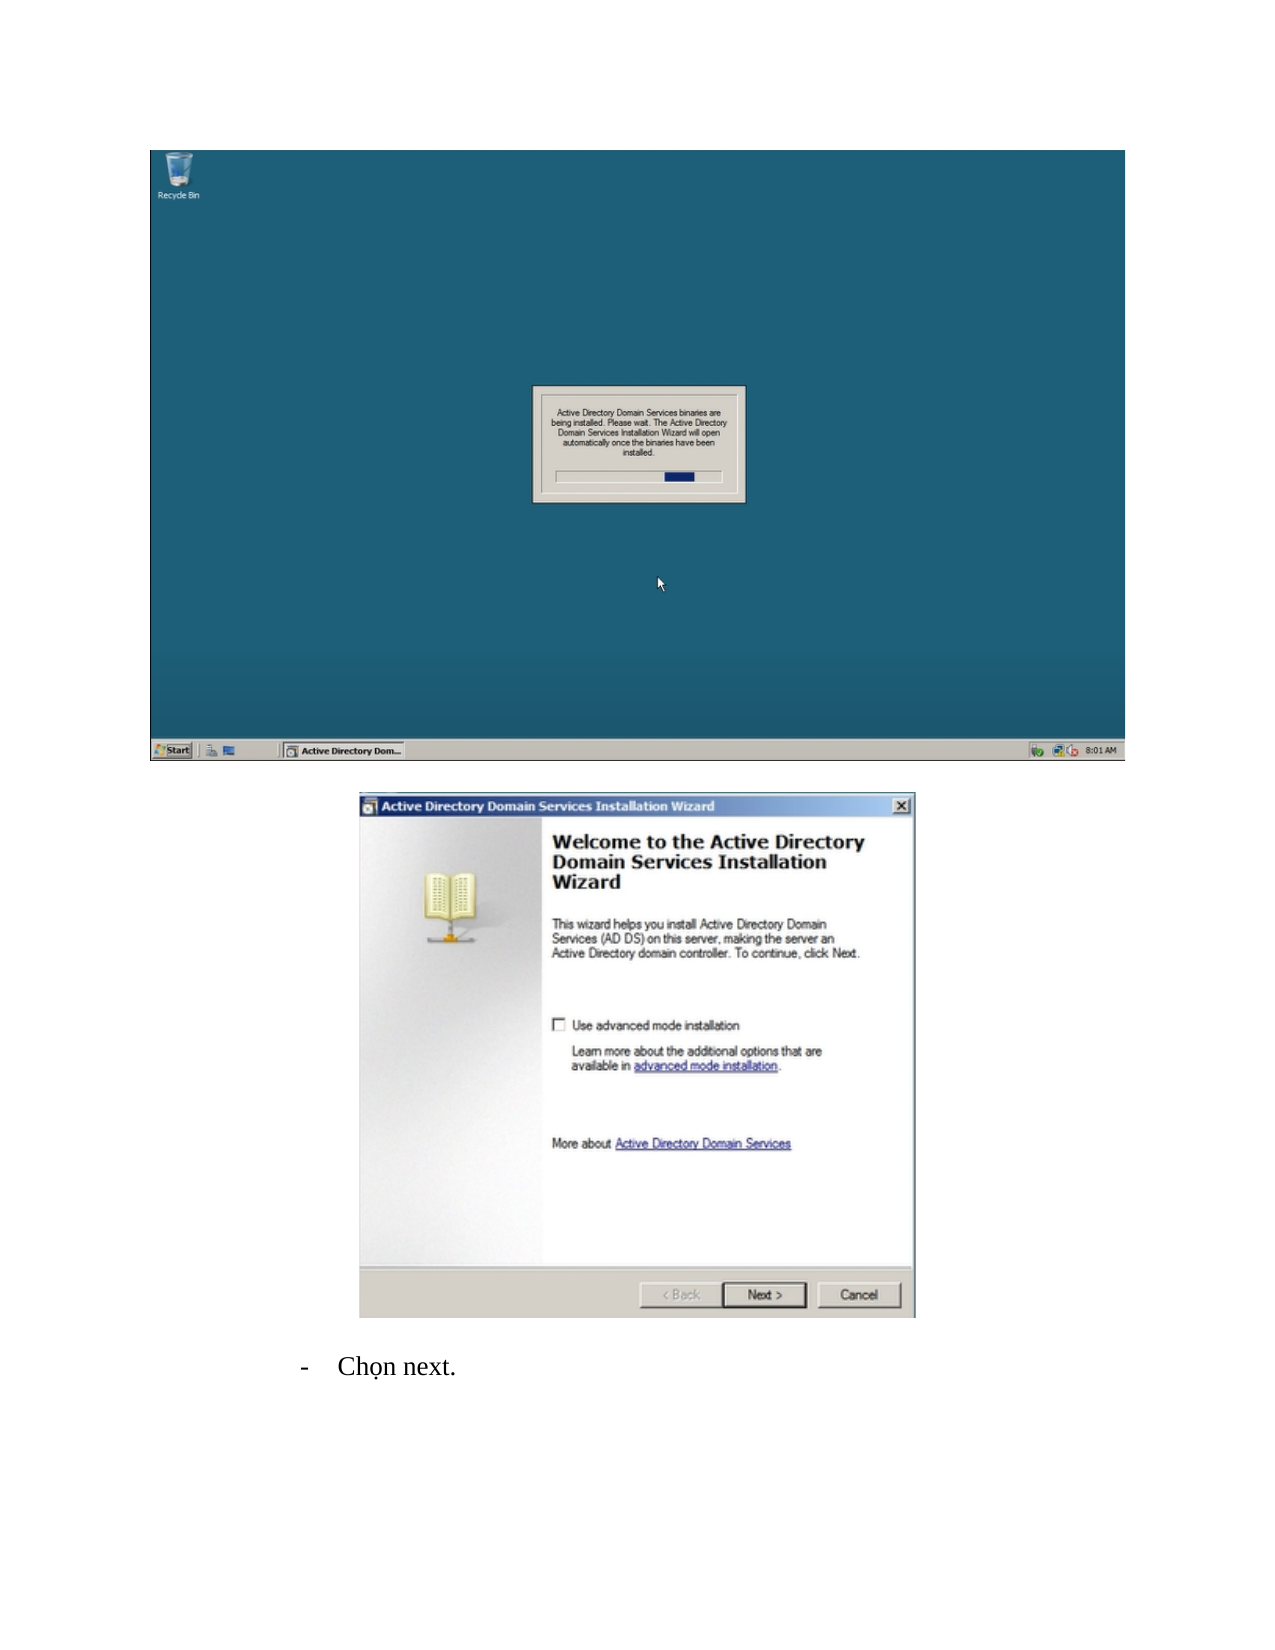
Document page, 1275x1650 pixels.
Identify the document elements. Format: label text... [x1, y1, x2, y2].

picture [150, 150, 1125, 761]
list Chọn next. [300, 1349, 1125, 1381]
picture [359, 792, 916, 1318]
